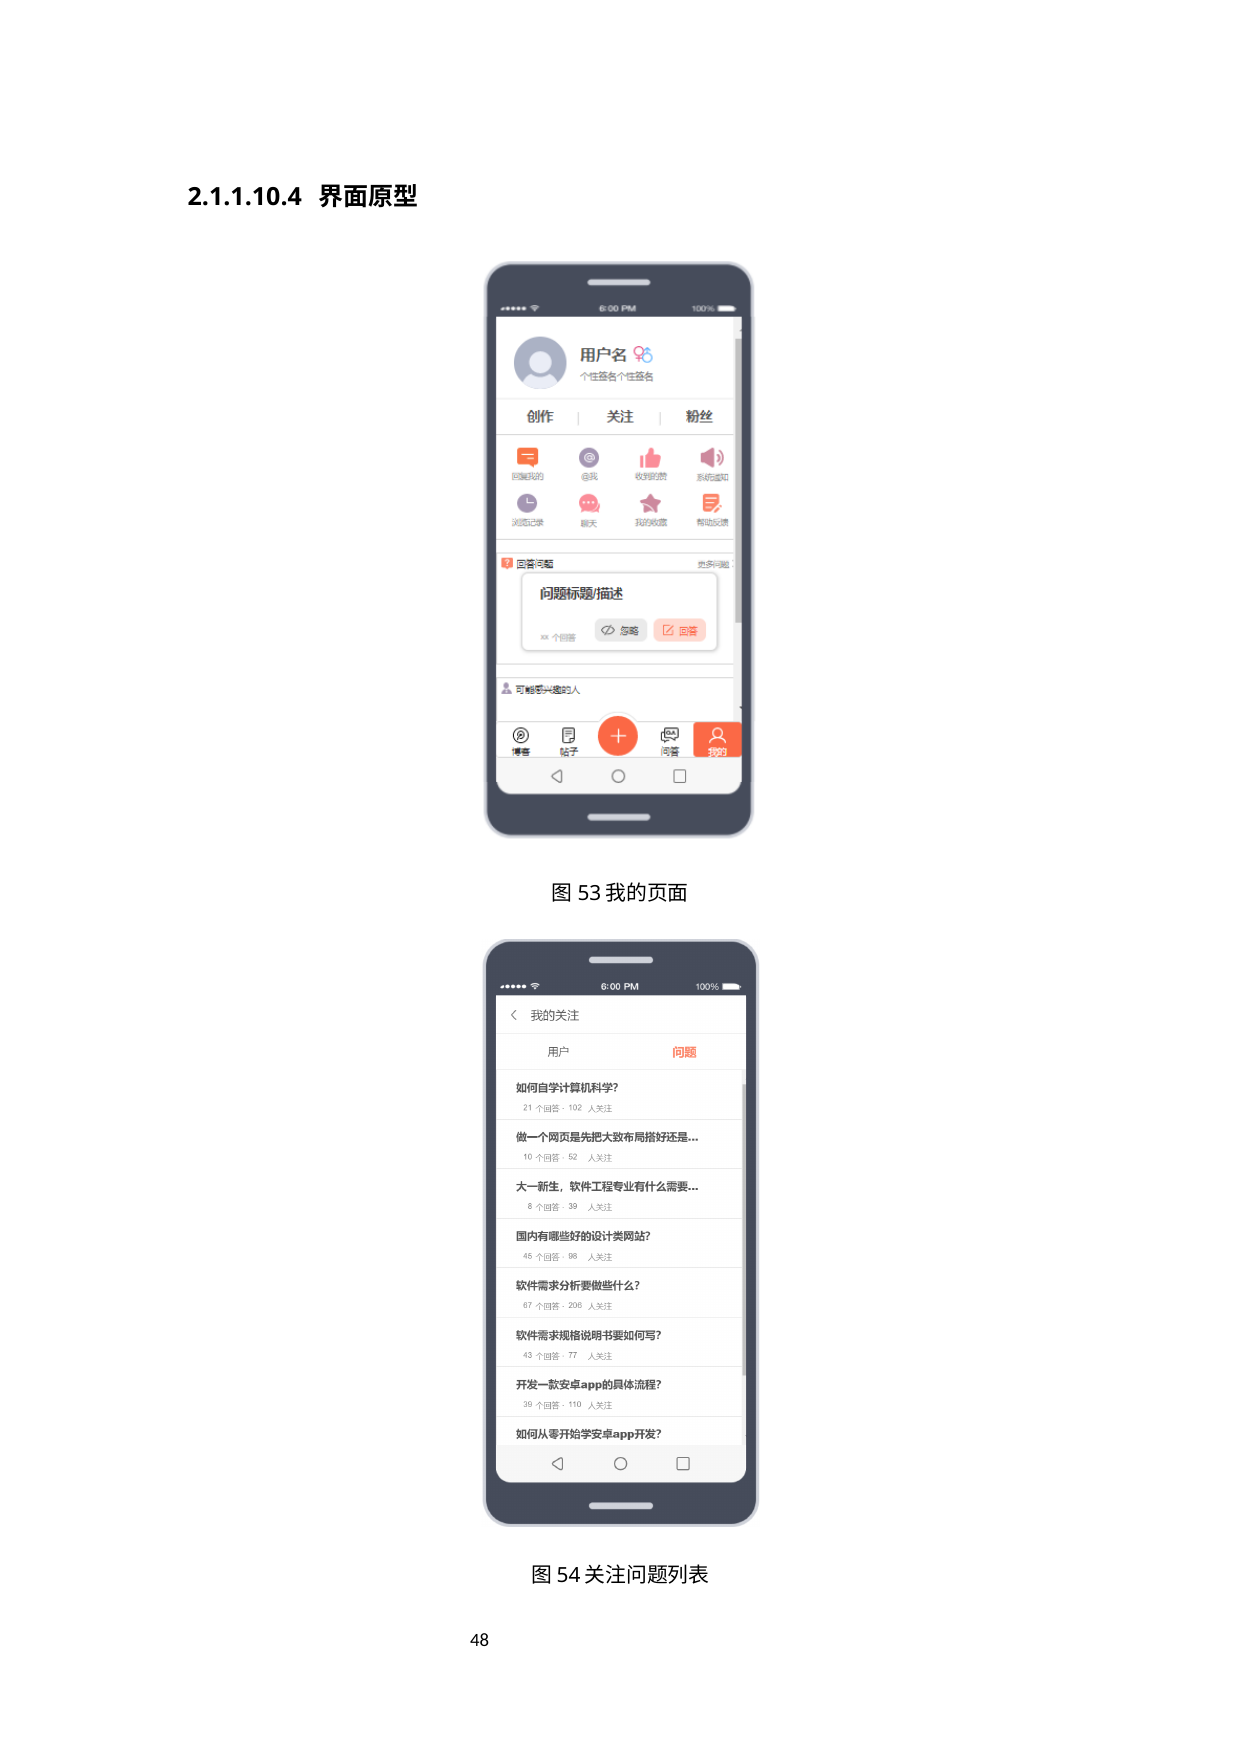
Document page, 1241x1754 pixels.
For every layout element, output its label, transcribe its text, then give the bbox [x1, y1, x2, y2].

text 图 54关注问题列表 [187, 1557, 1053, 1590]
picture [471, 257, 769, 848]
text 图 53我的页面 [187, 875, 1053, 907]
subtitle 界面原型 [187, 162, 1053, 227]
picture [480, 939, 760, 1527]
